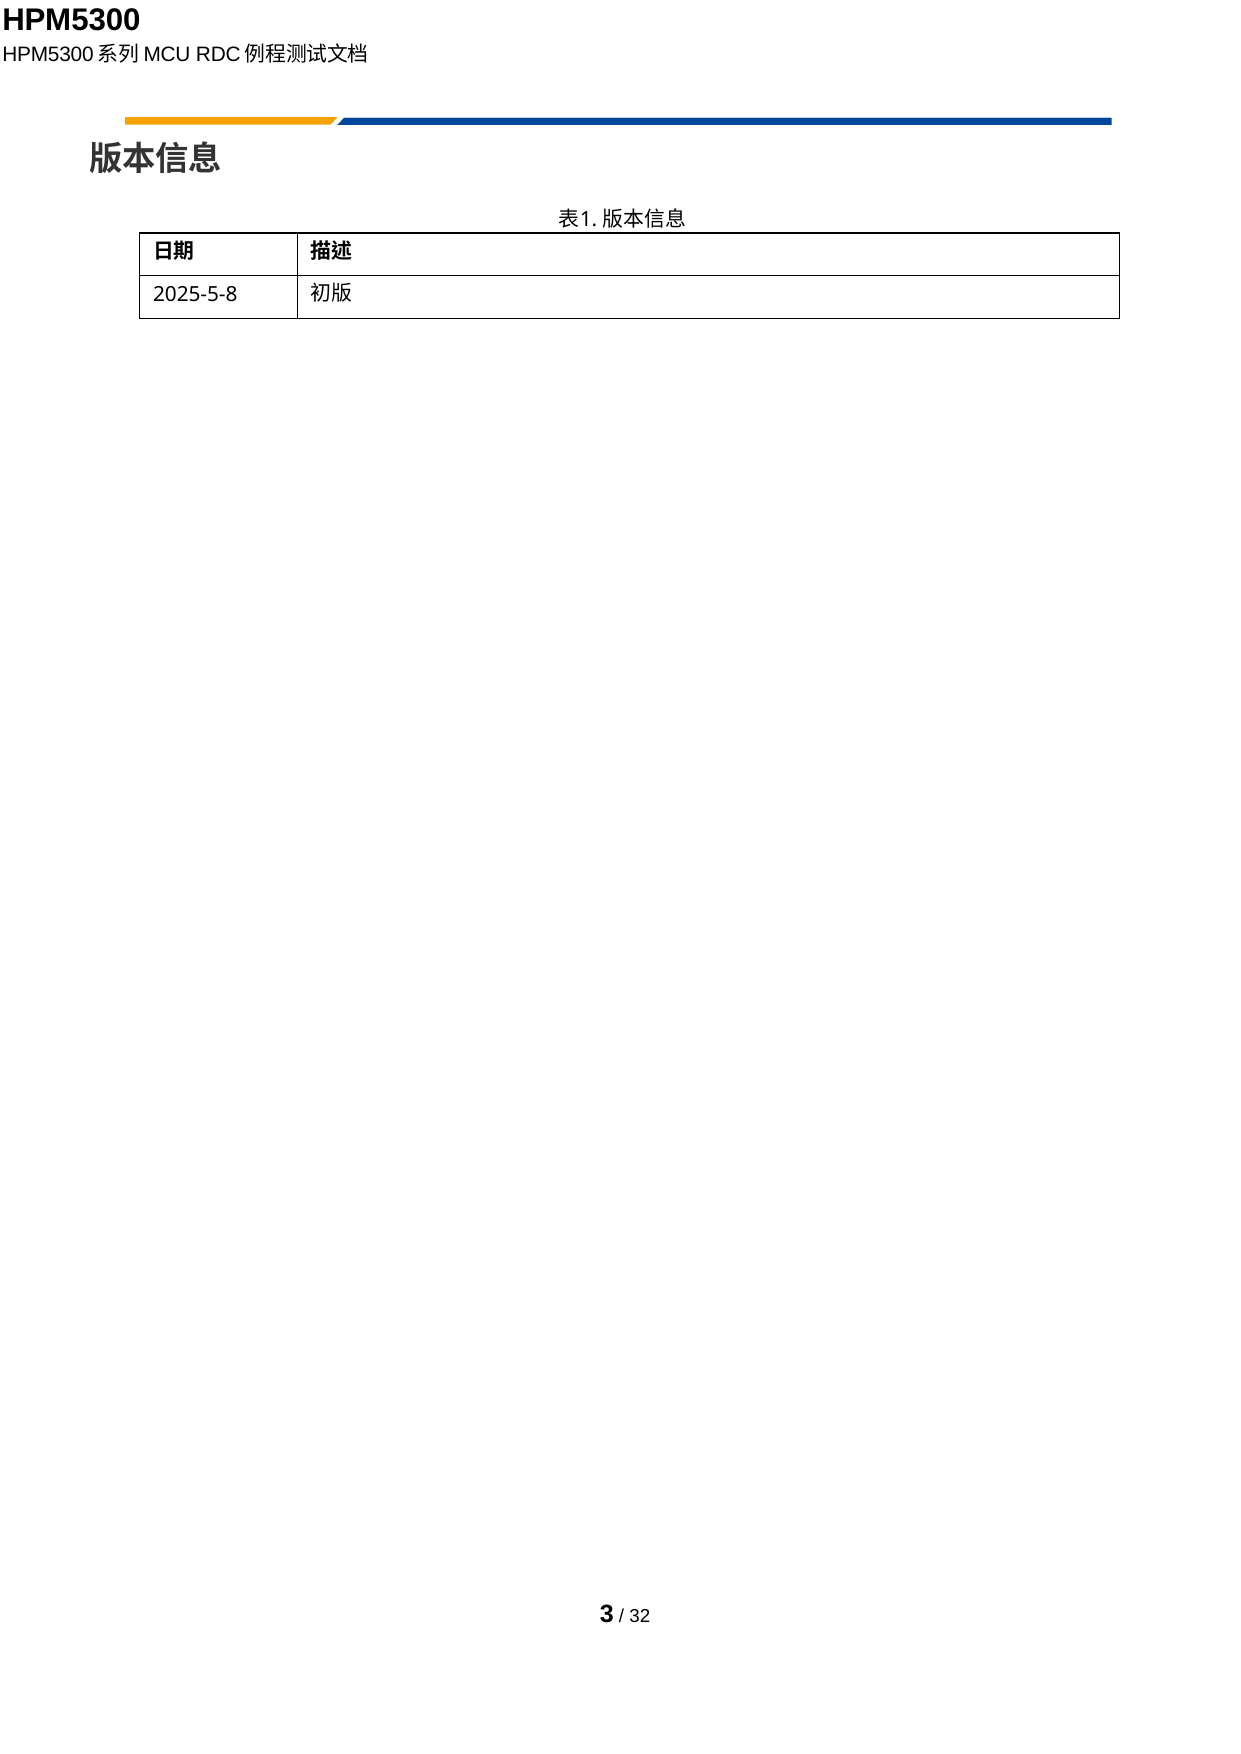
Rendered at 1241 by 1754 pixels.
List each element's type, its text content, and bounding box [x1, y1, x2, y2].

table_header 日期 [140, 234, 297, 275]
text 版本信息 [89, 135, 1155, 181]
picture [125, 117, 1112, 125]
table_header 描述 [298, 234, 1119, 275]
table_cell 初版 [298, 276, 1119, 317]
text 版本信息 [89, 204, 1155, 232]
table_cell 2025-5-8 [140, 276, 297, 317]
